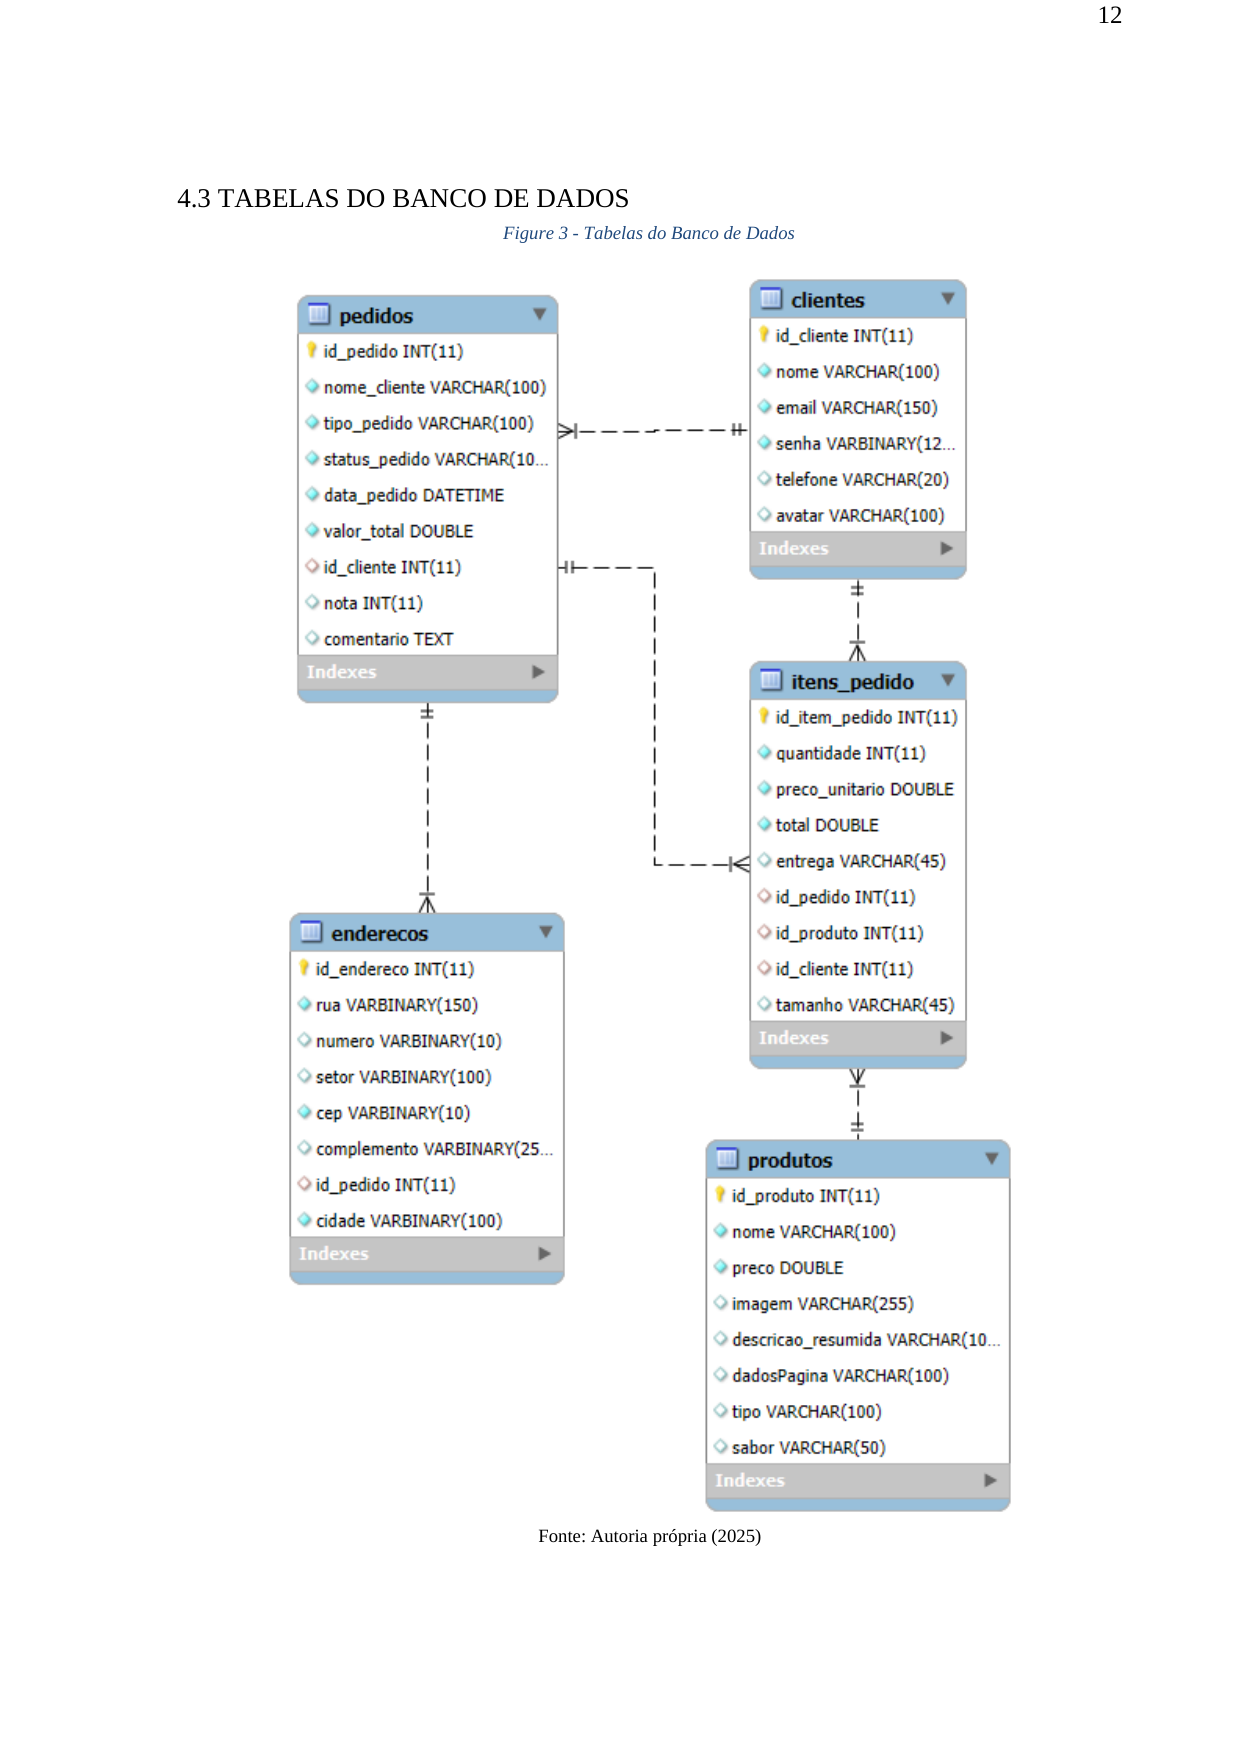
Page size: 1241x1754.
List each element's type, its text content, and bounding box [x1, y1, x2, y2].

picture [274, 264, 1025, 1526]
text Fonte: Autoria própria (2025) [177, 1525, 1122, 1547]
subtitle 4.3 TABELAS DO BANCO DE DADOS [177, 182, 1122, 213]
text Figure 3 - Tabelas do Banco de Dados [177, 222, 1122, 243]
